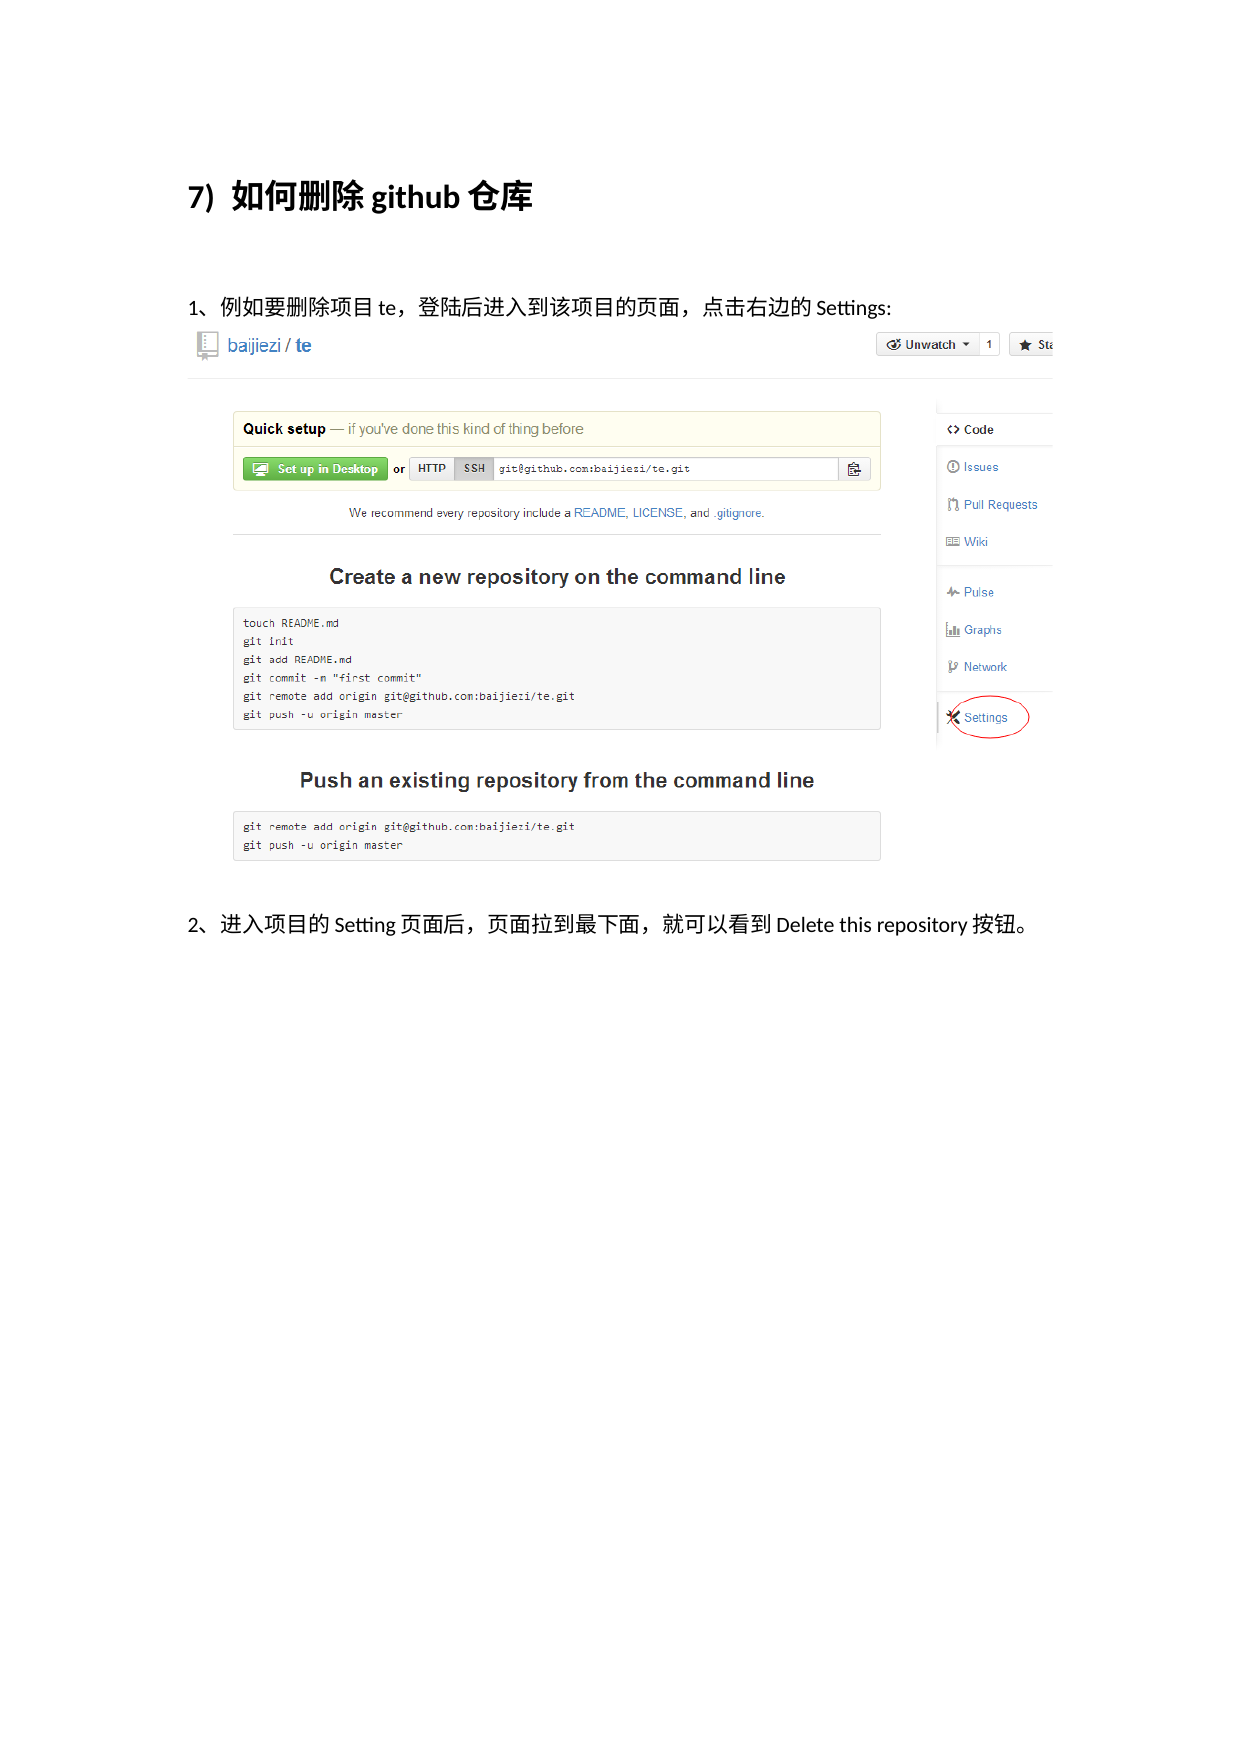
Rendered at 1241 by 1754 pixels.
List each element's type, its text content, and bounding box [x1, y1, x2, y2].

text 1、例如要删除项目te，登陆后进入到该项目的页面，点击右边的Settings: [187, 289, 1053, 321]
text 2、进入项目的Setting页面后，页面拉到最下面，就可以看到Delete this repository按钮。 [187, 907, 1053, 939]
subtitle 如何删除github仓库 [187, 162, 1053, 227]
picture [187, 321, 1053, 883]
